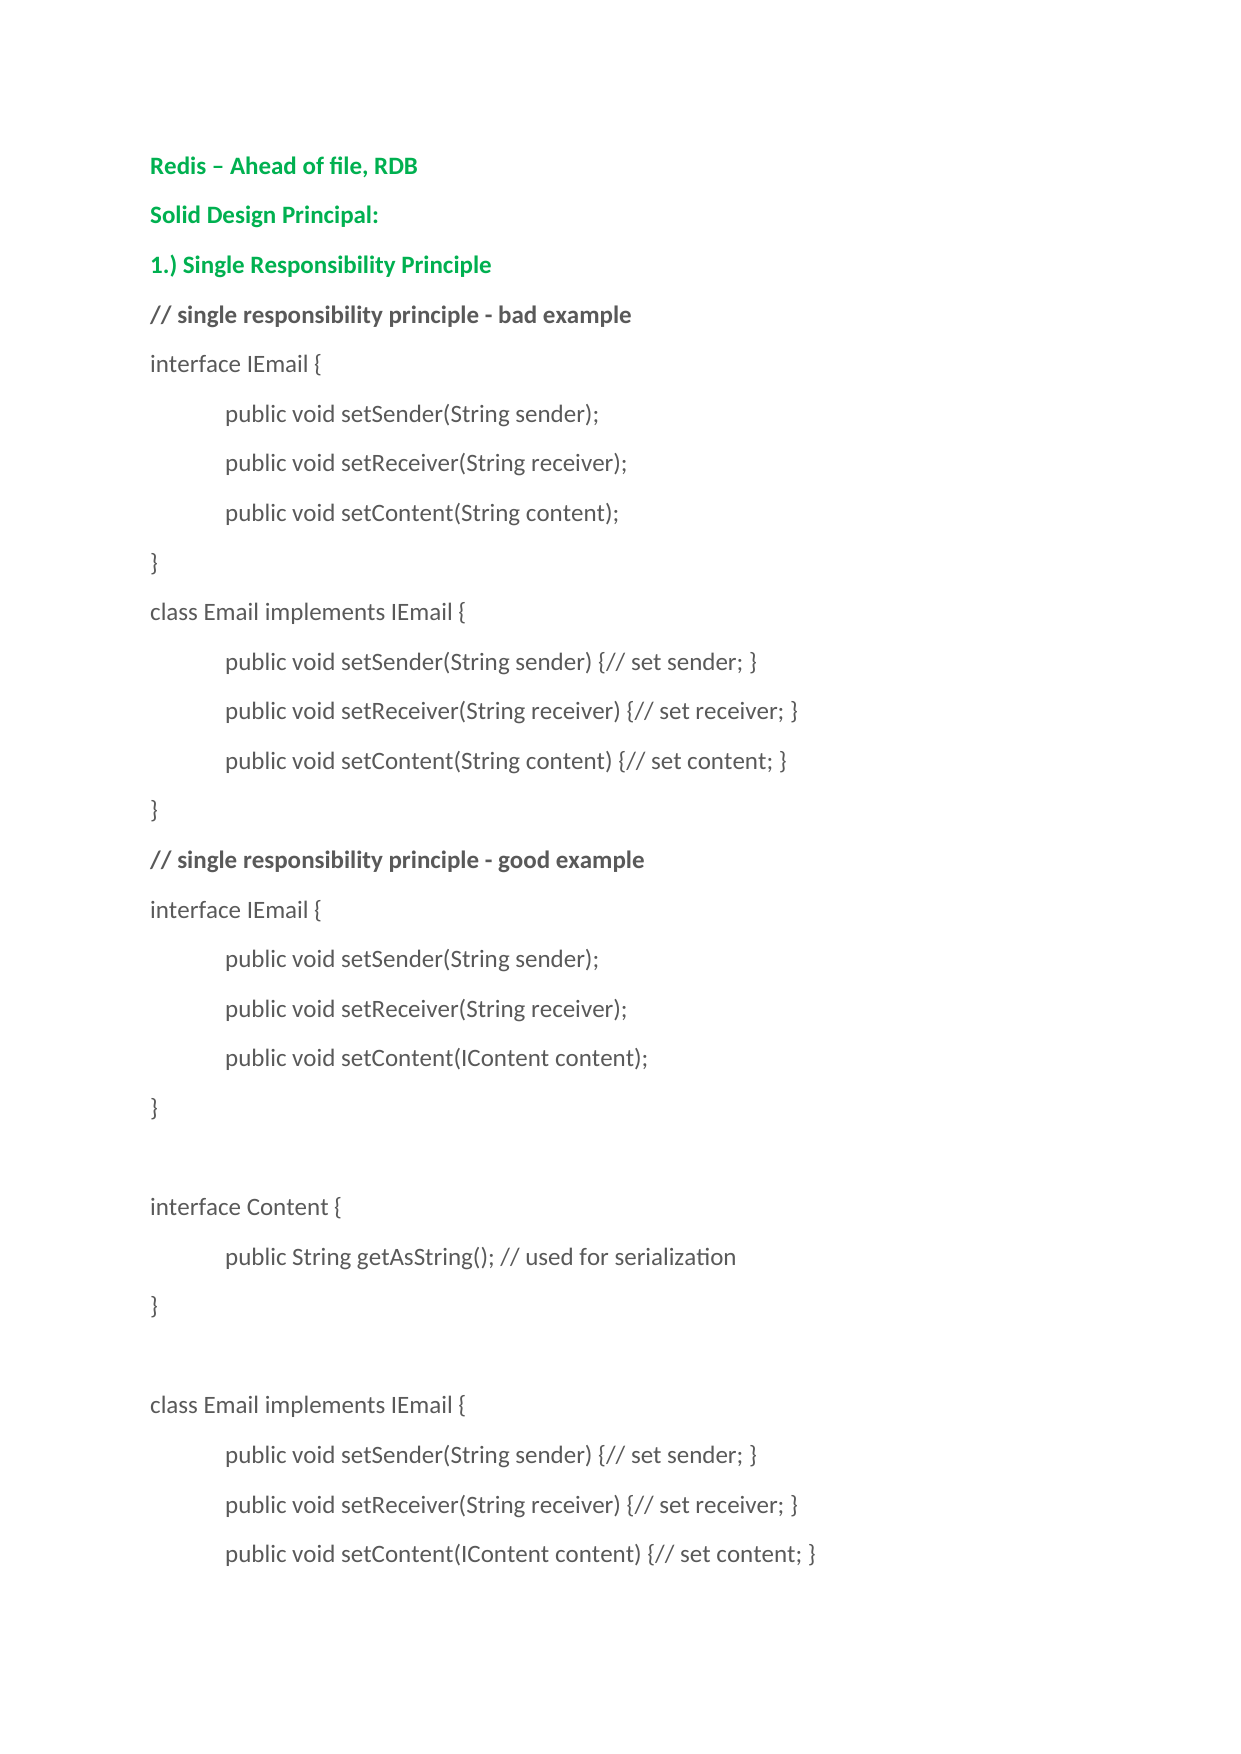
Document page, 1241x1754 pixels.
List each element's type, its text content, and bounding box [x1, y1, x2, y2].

text interface IEmail { [150, 348, 1090, 379]
text public void setContent(IContent content) {// set content; } [150, 1538, 1090, 1569]
text class Email implements IEmail { [150, 1389, 1090, 1420]
text public void setSender(String sender); [150, 398, 1090, 428]
text 1.) Single Responsibility Principle [150, 249, 1090, 280]
text interface IEmail { [150, 894, 1090, 924]
text } [150, 1092, 1090, 1123]
text public void setSender(String sender) {// set sender; } [150, 646, 1090, 676]
text } [150, 547, 1090, 577]
text // single responsibility principle - good example [150, 844, 1090, 875]
text } [150, 794, 1090, 825]
text } [150, 1290, 1090, 1321]
text public void setSender(String sender); [150, 943, 1090, 974]
text interface Content { [150, 1191, 1090, 1222]
text public void setReceiver(String receiver); [150, 447, 1090, 478]
text public void setReceiver(String receiver); [150, 993, 1090, 1023]
text // single responsibility principle - bad example [150, 299, 1090, 329]
text public void setContent(String content) {// set content; } [150, 745, 1090, 776]
text Redis – Ahead of file, RDB [150, 150, 1090, 181]
text class Email implements IEmail { [150, 596, 1090, 627]
text Solid Design Principal: [150, 199, 1090, 230]
text public void setContent(IContent content); [150, 1042, 1090, 1073]
text public void setReceiver(String receiver) {// set receiver; } [150, 1489, 1090, 1519]
text public String getAsString(); // used for serialization [150, 1241, 1090, 1271]
text public void setSender(String sender) {// set sender; } [150, 1439, 1090, 1470]
text public void setContent(String content); [150, 497, 1090, 528]
text public void setReceiver(String receiver) {// set receiver; } [150, 695, 1090, 726]
